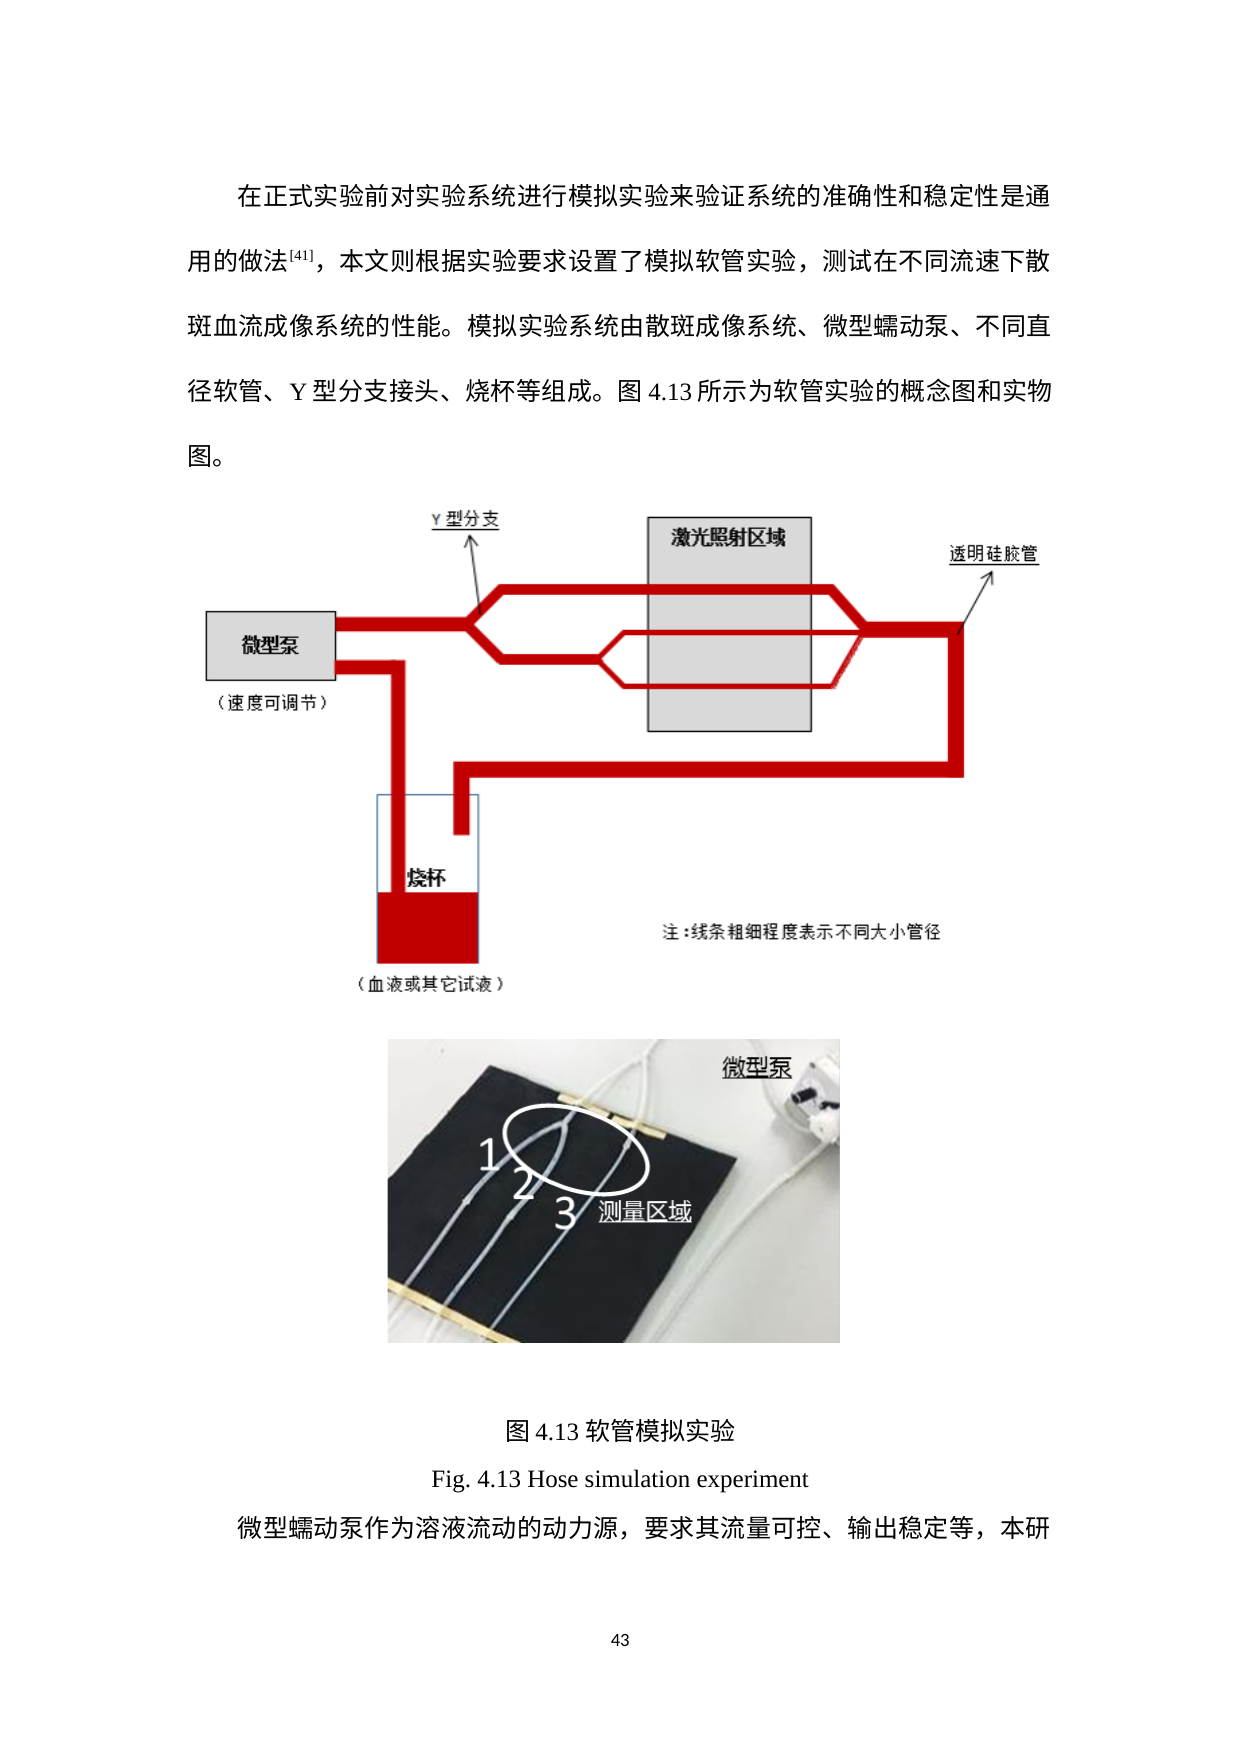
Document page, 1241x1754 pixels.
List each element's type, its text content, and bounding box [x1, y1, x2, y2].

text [187, 1494, 1053, 1559]
text 在正式实验前对实验系统进行模拟实验来验证系统的准确性和稳定性是通用的做法[41]，本文则根据实验要求设置了模拟软管实验，测试在不同流速下散斑血流成像系统的性能。模拟实验系统由散斑成像系统、微型蠕动泵、不同直径软管、Y型分支接头、烧杯等组成。图4.13所示为软管实验的概念图和实物图。 [187, 162, 1053, 487]
text Fig. 4.13 Hose simulation experiment [187, 1462, 1053, 1494]
picture [187, 487, 1053, 1023]
text 图4.13 软管模拟实验 [187, 1397, 1053, 1462]
picture [387, 1039, 853, 1343]
